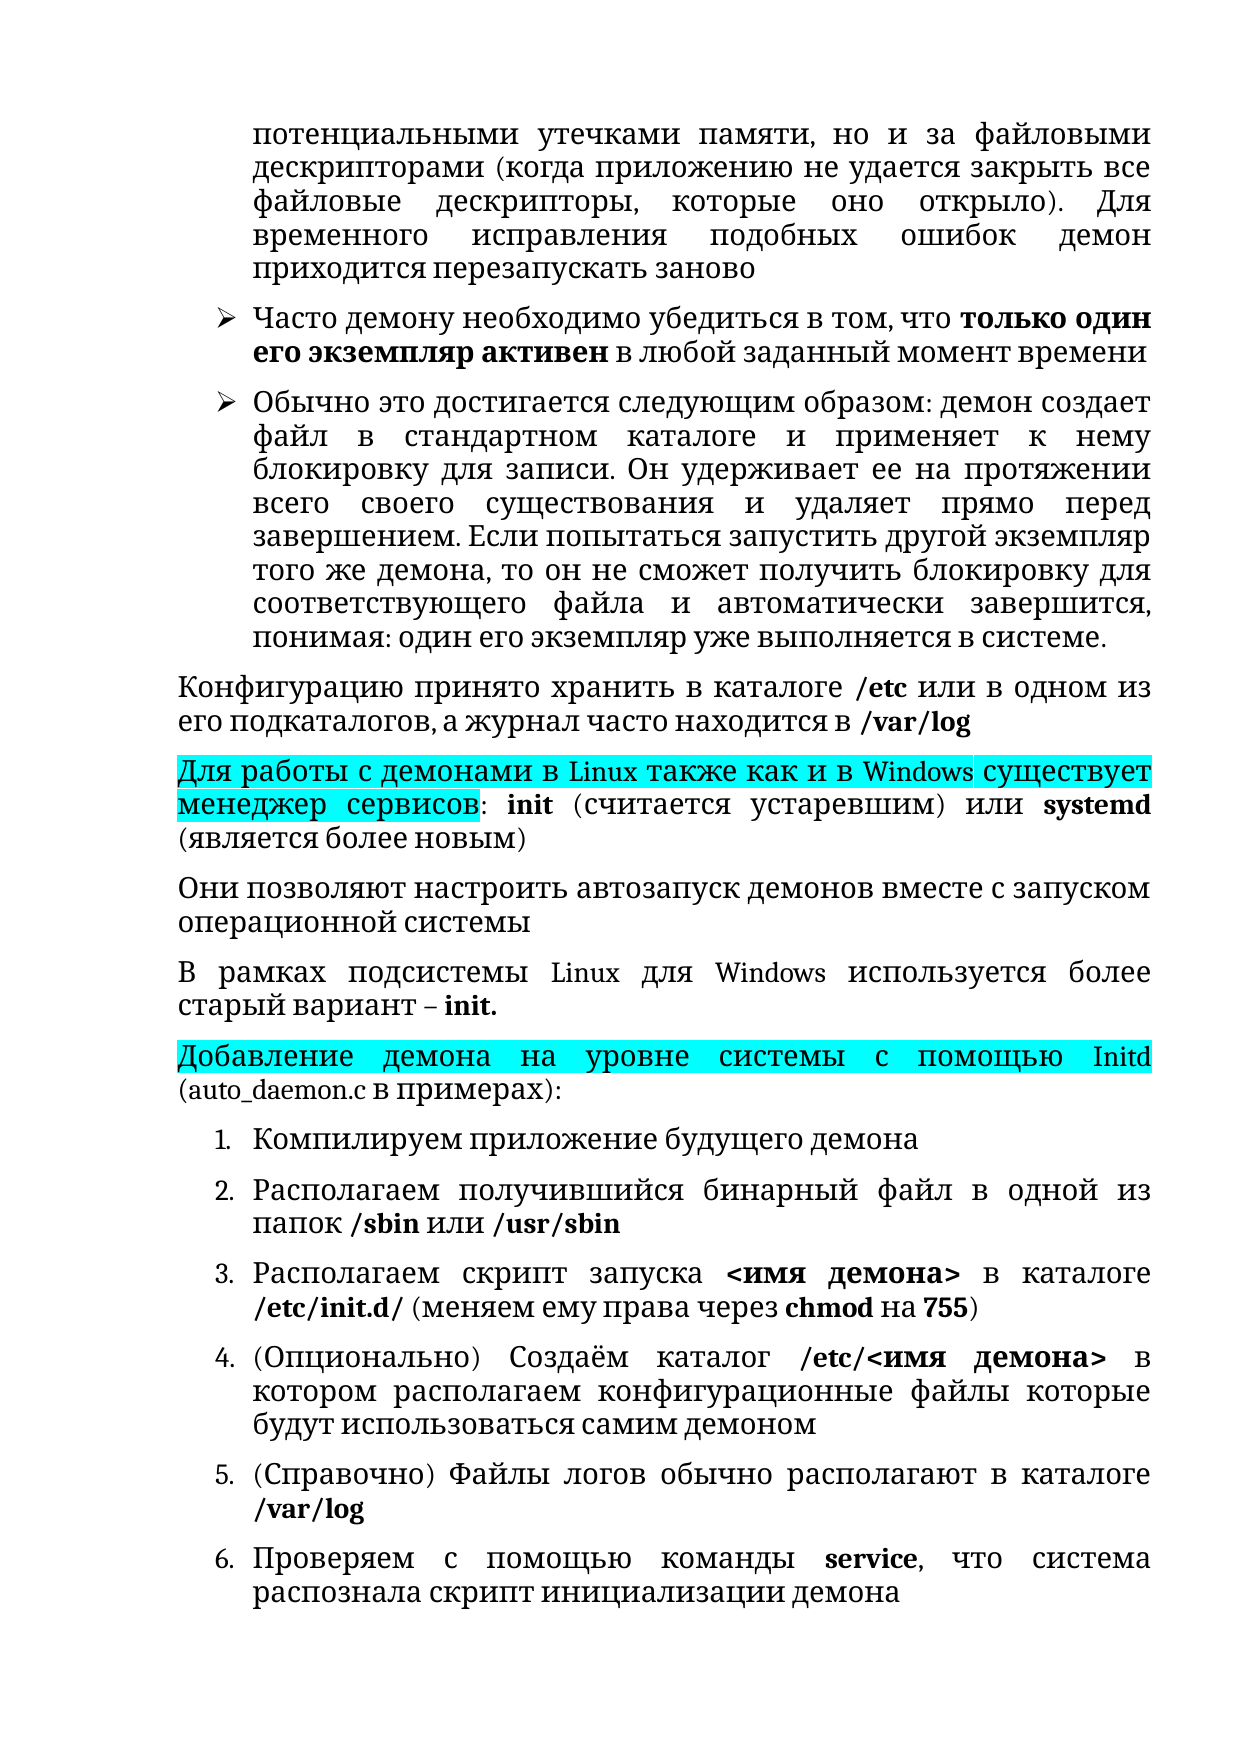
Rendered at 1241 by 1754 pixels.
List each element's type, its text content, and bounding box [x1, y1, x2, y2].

list Располагаем скрипт запуска <имя демона> в каталоге /etc/init.d/ (меняем ему права через chmod на 755) [215, 1257, 1152, 1324]
text Для работы с демонами в Linux также как и в Windows существует менеджер сервисов: init (считается устаревшим) или systemd (является более новым) [177, 755, 1152, 856]
text Добавление демона на уровне системы с помощью Initd (auto_daemon.c в примерах): [177, 1073, 1152, 1107]
list Часто демону необходимо убедиться в том, что только один его экземпляр активен в любой заданный момент времени [215, 302, 1152, 369]
list Обычно это достигается следующим образом: демон создает файл в стандартном каталоге и применяет к нему блокировку для записи. Он удерживает ее на протяжении всего своего существования и удаляет прямо перед завершением. Если попытаться запустить другой экземпляр того же демона, то он не сможет получить блокировку для соответствующего файла и автоматически завершится, понимая: один его экземпляр уже выполняется в системе. [215, 386, 1152, 654]
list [215, 118, 1152, 286]
text В рамках подсистемы Linux для Windows используется более старый вариант – init. [177, 956, 1152, 1023]
text Конфигурацию принято хранить в каталоге /etc или в одном из его подкаталогов, а журнал часто находится в /var/log [177, 671, 1152, 738]
list (Справочно) Файлы логов обычно располагают в каталоге /var/log [215, 1458, 1152, 1526]
list Компилируем приложение будущего демона [215, 1123, 1152, 1157]
list Располагаем получившийся бинарный файл в одной из папок /sbin или /usr/sbin [215, 1174, 1152, 1241]
list Проверяем с помощью команды service, что система распознала скрипт инициализации демона [215, 1542, 1152, 1609]
list (Опционально) Создаём каталог /etc/<имя демона> в котором располагаем конфигурационные файлы которые будут использоваться самим демоном [215, 1341, 1152, 1442]
text Они позволяют настроить автозапуск демонов вместе с запуском операционной системы [177, 872, 1152, 939]
